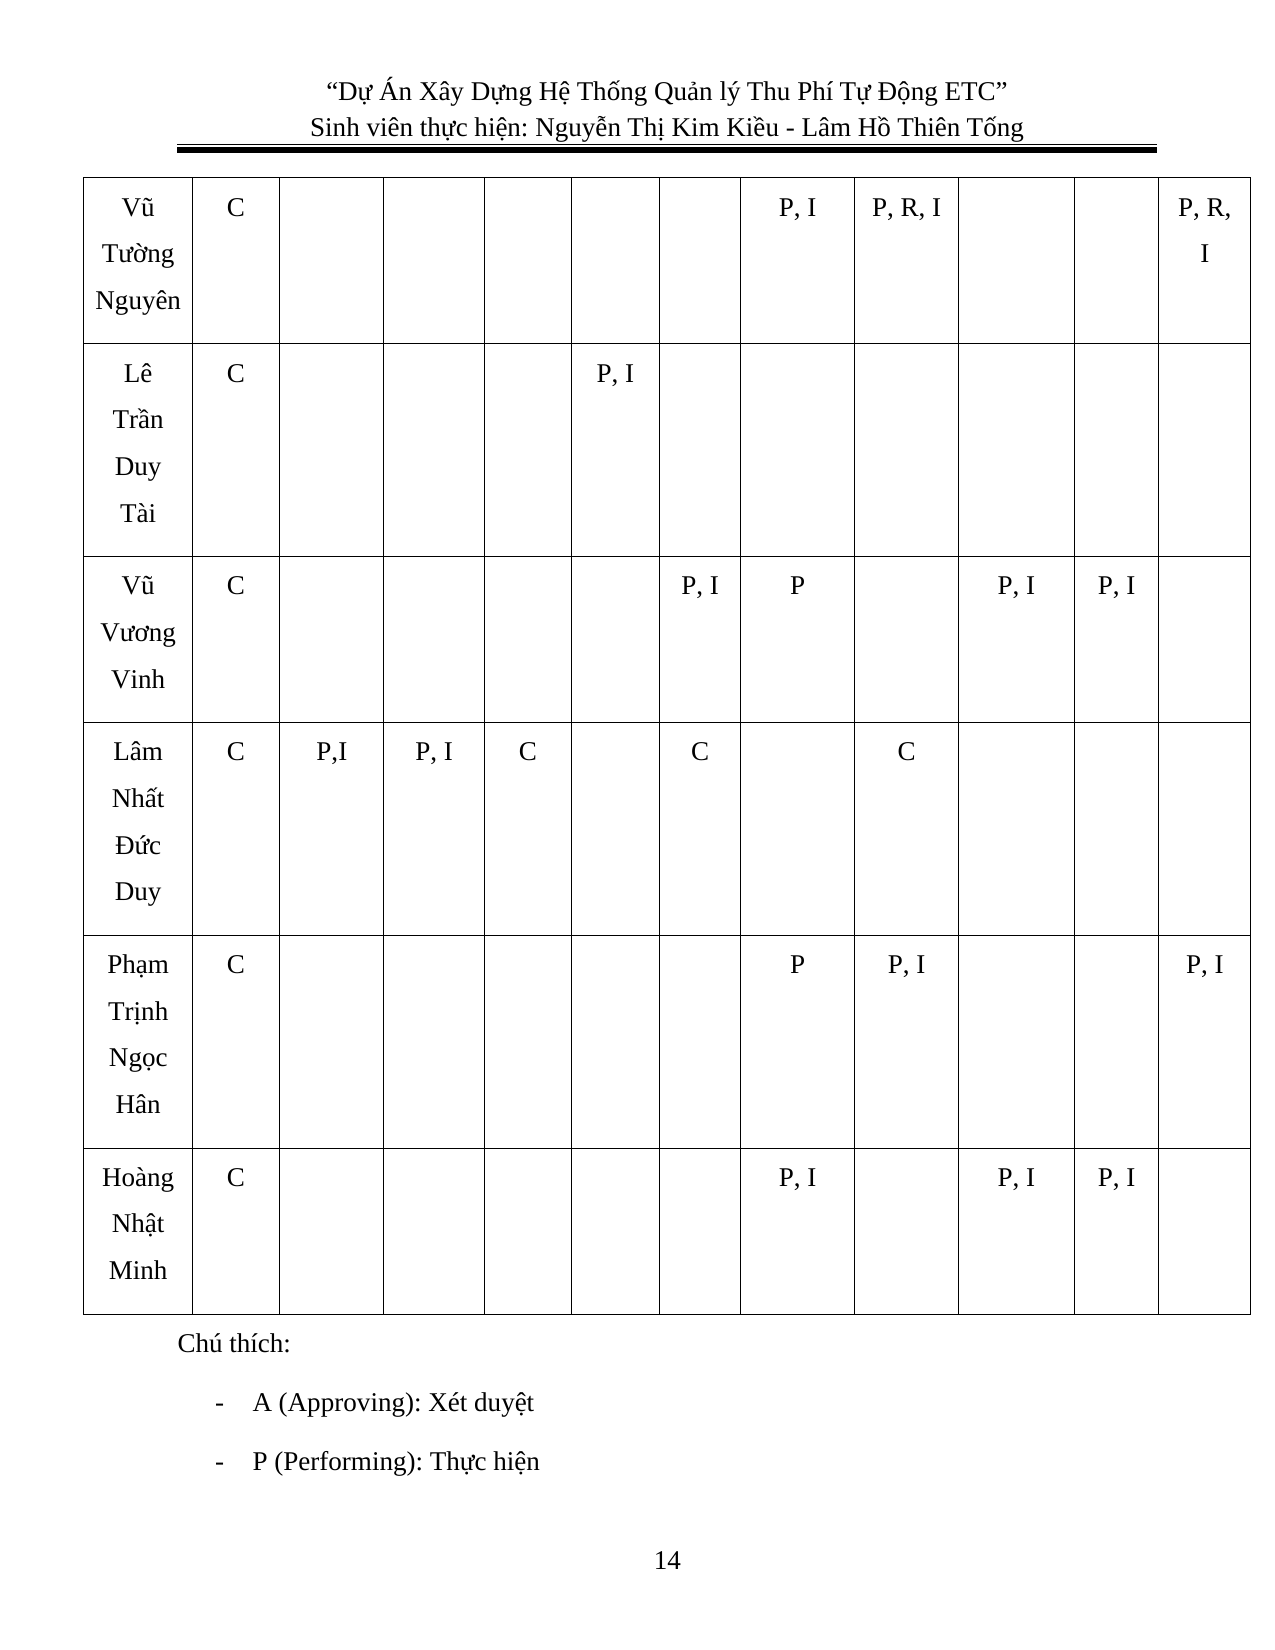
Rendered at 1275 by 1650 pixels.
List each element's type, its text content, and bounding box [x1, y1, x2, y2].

table_cell P, I [741, 1149, 854, 1313]
table_cell C [855, 723, 958, 935]
table_cell C [485, 723, 571, 935]
list A (Approving): Xét duyệt [215, 1386, 1157, 1417]
table_cell C [193, 557, 279, 722]
table_cell [959, 723, 1074, 935]
table_cell Lâm Nhất Đức Duy [84, 723, 192, 935]
table_cell Lê Trần Duy Tài [84, 344, 192, 556]
table_cell [384, 1149, 484, 1313]
table_cell P, I [660, 557, 740, 722]
table_cell P, I [741, 178, 854, 343]
table_cell [660, 936, 740, 1147]
table_cell [572, 936, 659, 1147]
table_cell [1159, 1149, 1250, 1313]
table_cell [280, 1149, 383, 1313]
table_cell [485, 1149, 571, 1313]
table_cell P, I [959, 1149, 1074, 1313]
table_cell [485, 936, 571, 1147]
table_cell [485, 557, 571, 722]
text Chú thích: [177, 1327, 1157, 1358]
table_cell [1159, 344, 1250, 556]
table_cell [384, 557, 484, 722]
table_cell [1159, 723, 1250, 935]
table_cell [384, 344, 484, 556]
table_cell [959, 178, 1074, 343]
table_cell C [193, 344, 279, 556]
table_cell [485, 178, 571, 343]
table_cell Hoàng Nhật Minh [84, 1149, 192, 1313]
table_cell P, R, I [855, 178, 958, 343]
table_cell [741, 723, 854, 935]
table_cell P, I [384, 723, 484, 935]
table_cell [855, 1149, 958, 1313]
table_cell Vũ Tường Nguyên [84, 178, 192, 343]
table_cell C [193, 936, 279, 1147]
table_cell [1075, 178, 1158, 343]
table_cell P, I [572, 344, 659, 556]
table_cell [280, 344, 383, 556]
table_cell [572, 1149, 659, 1313]
table_cell P, I [1075, 1149, 1158, 1313]
table_cell P, I [1159, 936, 1250, 1147]
table_cell Vũ Vương Vinh [84, 557, 192, 722]
table_cell [1075, 344, 1158, 556]
table_cell [855, 557, 958, 722]
table_cell [485, 344, 571, 556]
table_cell [855, 344, 958, 556]
table_cell [1075, 936, 1158, 1147]
table_cell [280, 557, 383, 722]
table_cell [660, 178, 740, 343]
table_cell [572, 178, 659, 343]
table_cell P,I [280, 723, 383, 935]
table_cell [660, 1149, 740, 1313]
table_cell [741, 344, 854, 556]
table_cell [384, 178, 484, 343]
table_cell Phạm Trịnh Ngọc Hân [84, 936, 192, 1147]
table_cell [572, 723, 659, 935]
table_cell [1159, 557, 1250, 722]
table_cell C [193, 178, 279, 343]
table_cell [959, 344, 1074, 556]
table_cell P [741, 557, 854, 722]
table_cell [384, 936, 484, 1147]
table_cell [280, 936, 383, 1147]
table_cell P, R, I [1159, 178, 1250, 343]
table_cell P, I [1075, 557, 1158, 722]
table_cell [959, 936, 1074, 1147]
list P (Performing): Thực hiện [215, 1445, 1157, 1476]
table_cell C [660, 723, 740, 935]
table_cell [280, 178, 383, 343]
table_cell [572, 557, 659, 722]
table_cell C [193, 723, 279, 935]
table_cell [1075, 723, 1158, 935]
table_cell [660, 344, 740, 556]
table_cell P, I [855, 936, 958, 1147]
table_cell P [741, 936, 854, 1147]
table_cell P, I [959, 557, 1074, 722]
table_cell C [193, 1149, 279, 1313]
